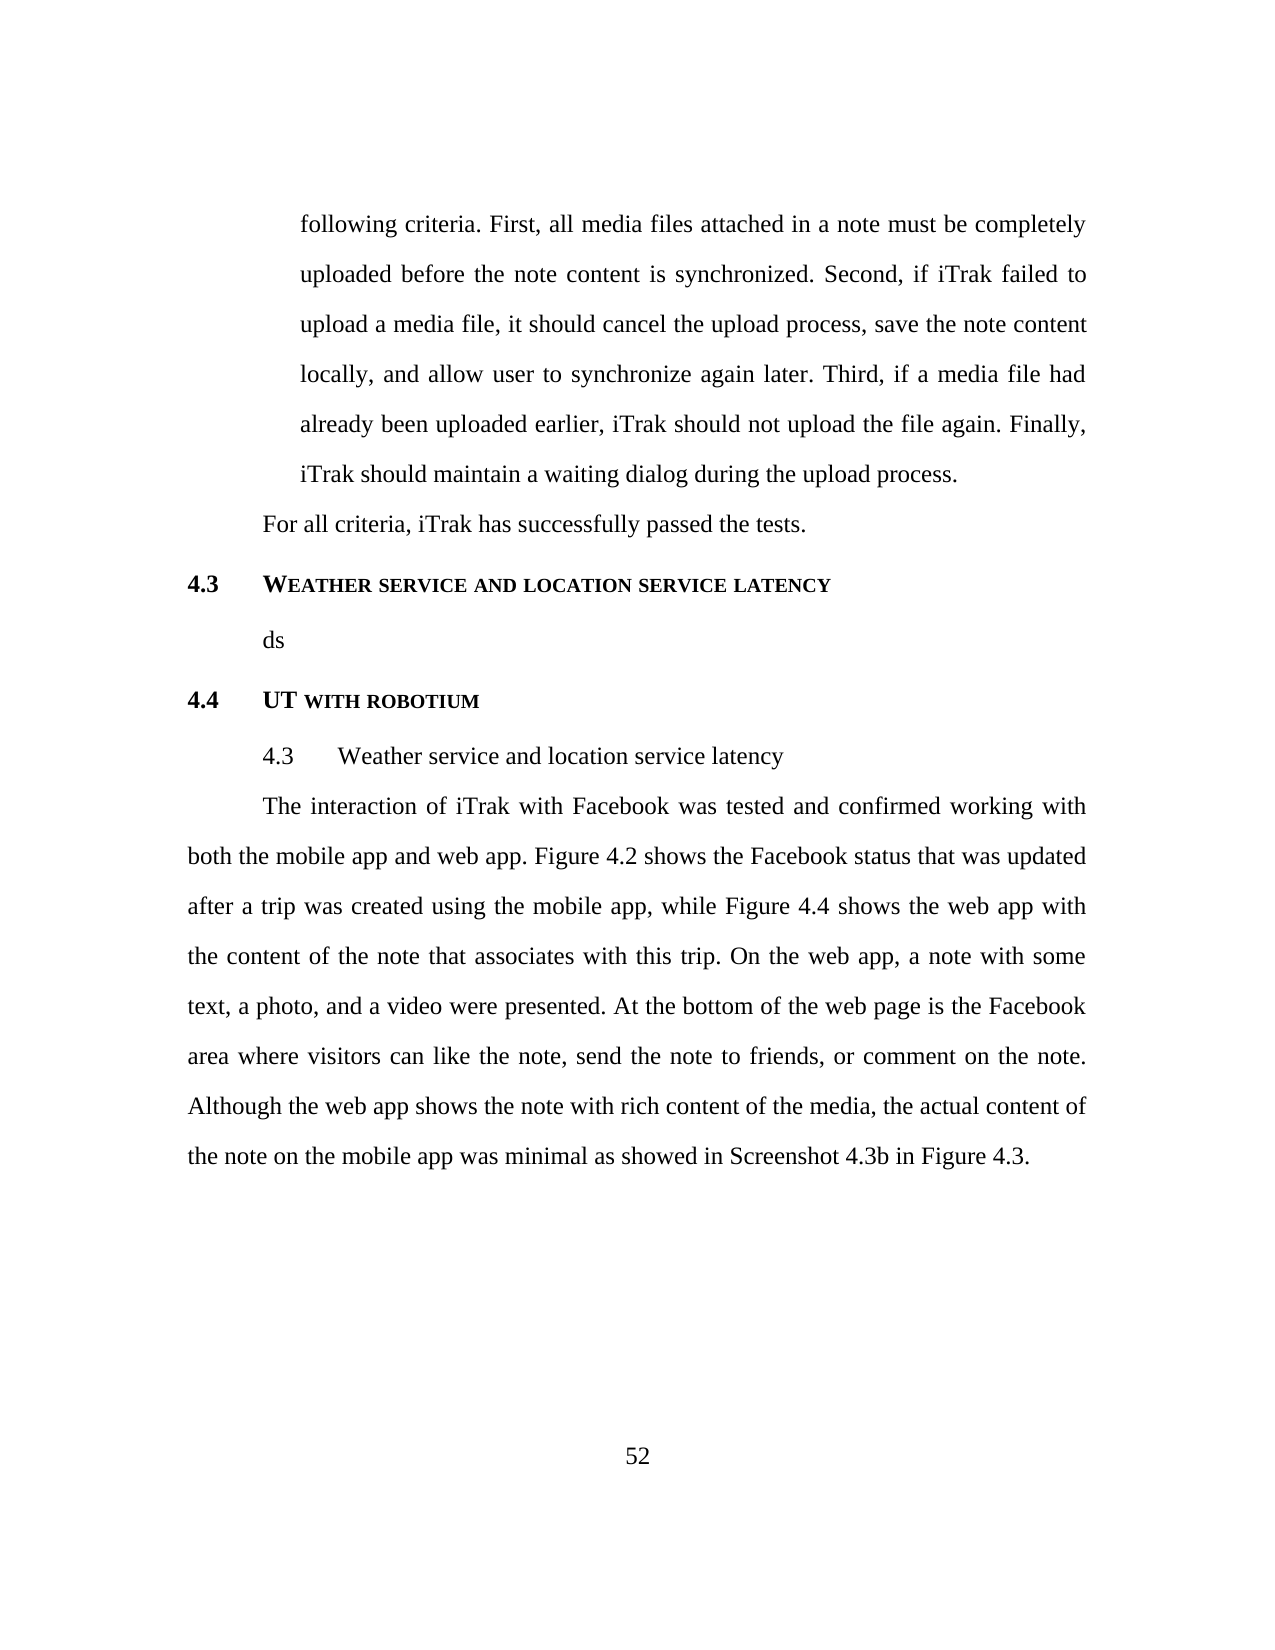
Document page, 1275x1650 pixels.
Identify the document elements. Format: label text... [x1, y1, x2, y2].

text ds [187, 604, 1087, 654]
subtitle 4.3 Weather service and location service latency [187, 569, 1087, 597]
text For all criteria, iTrak has successfully passed the tests. [262, 487, 1087, 537]
subtitle 4.4 UT with robotium [187, 685, 1087, 714]
text 4.3 Weather service and location service latency [187, 720, 1087, 770]
text The interaction of iTrak with Facebook was tested and confirmed working with both the mobile app and web app. Figure 4.2 shows the Facebook status that was updated after a trip was created using the mobile app, while Figure 4.4 shows the web app with the content of the note that associates with this trip. On the web app, a note with some text, a photo, and a video were presented. At the bottom of the web page is the Facebook area where visitors can like the note, send the note to friends, or comment on the note. Although the web app shows the note with rich content of the media, the actual content of the note on the mobile app was minimal as showed in Screenshot 4.3b in Figure 4.3. [187, 770, 1087, 1170]
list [262, 187, 1087, 487]
